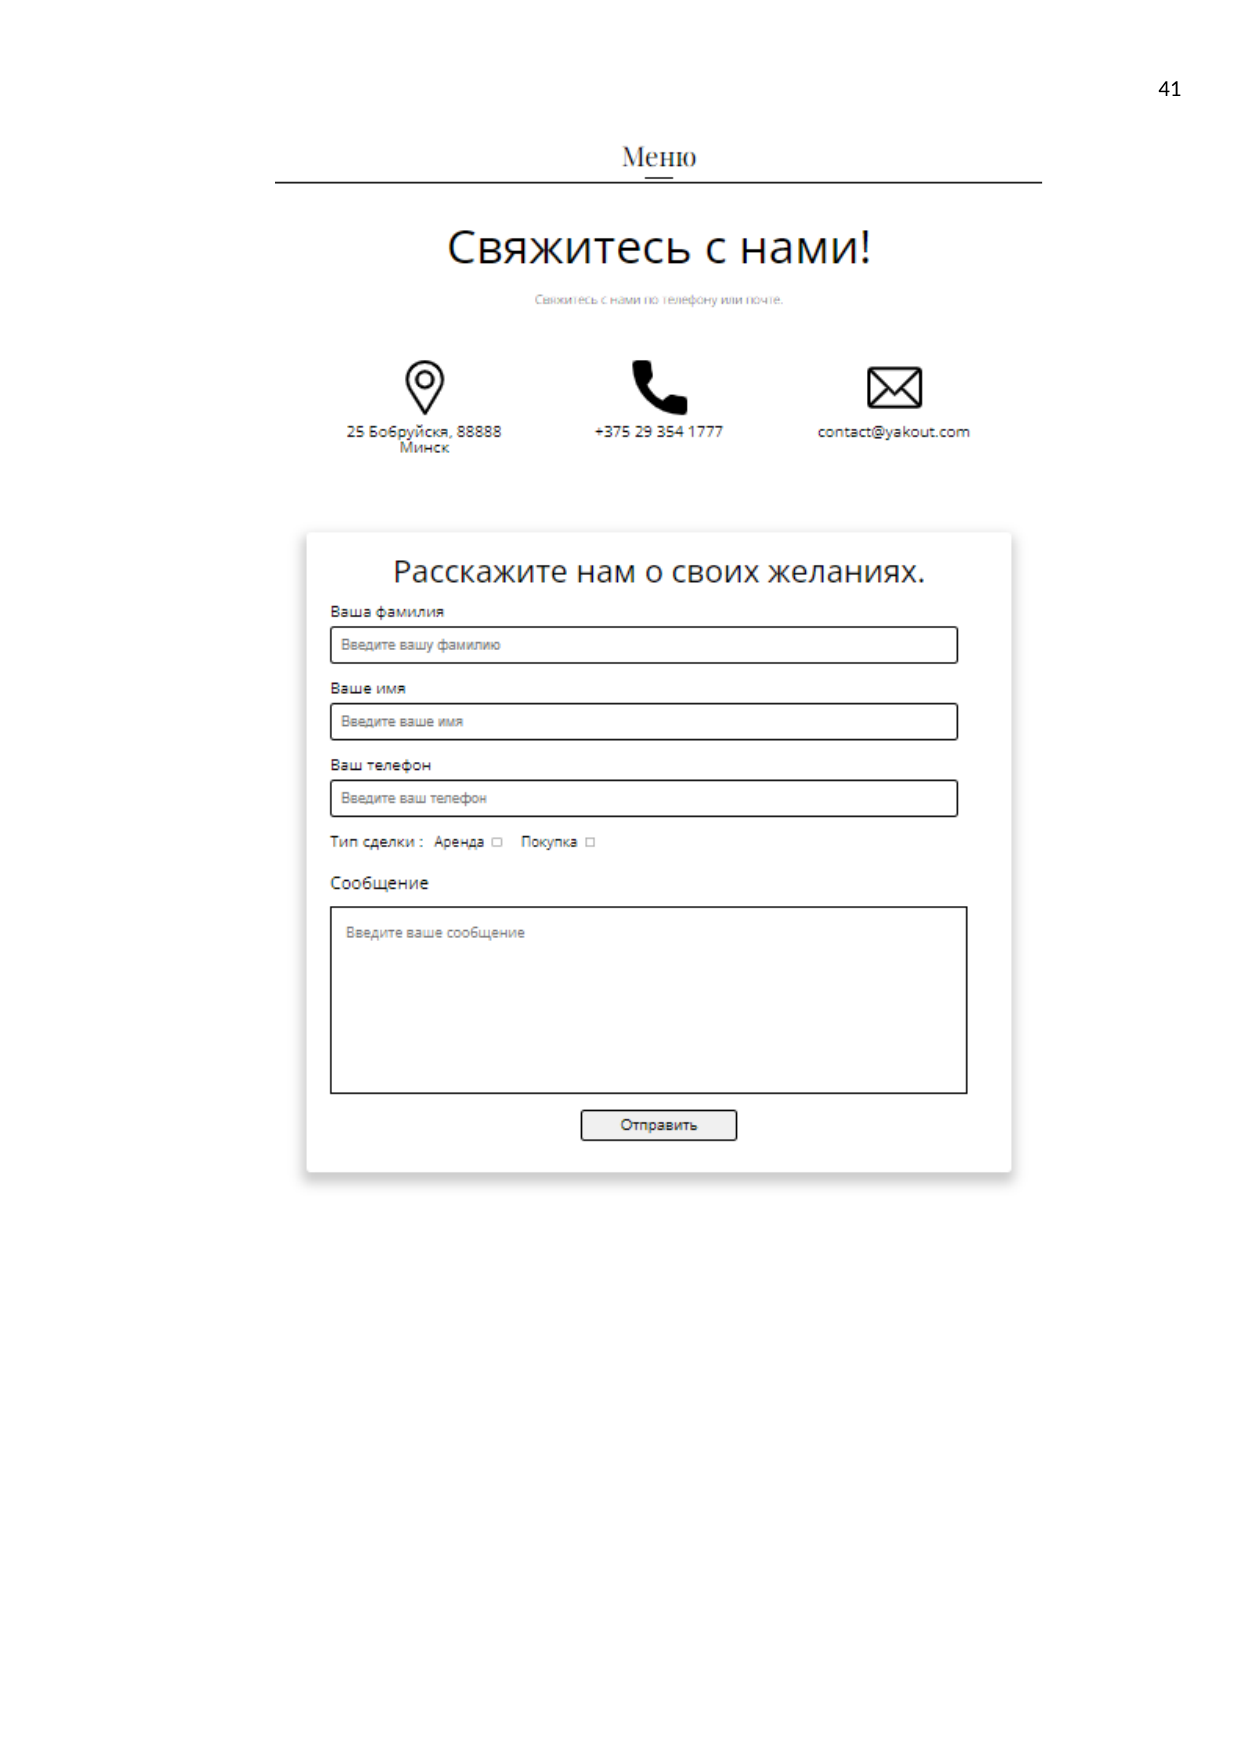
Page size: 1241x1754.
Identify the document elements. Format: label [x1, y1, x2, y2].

picture [275, 130, 1043, 1196]
